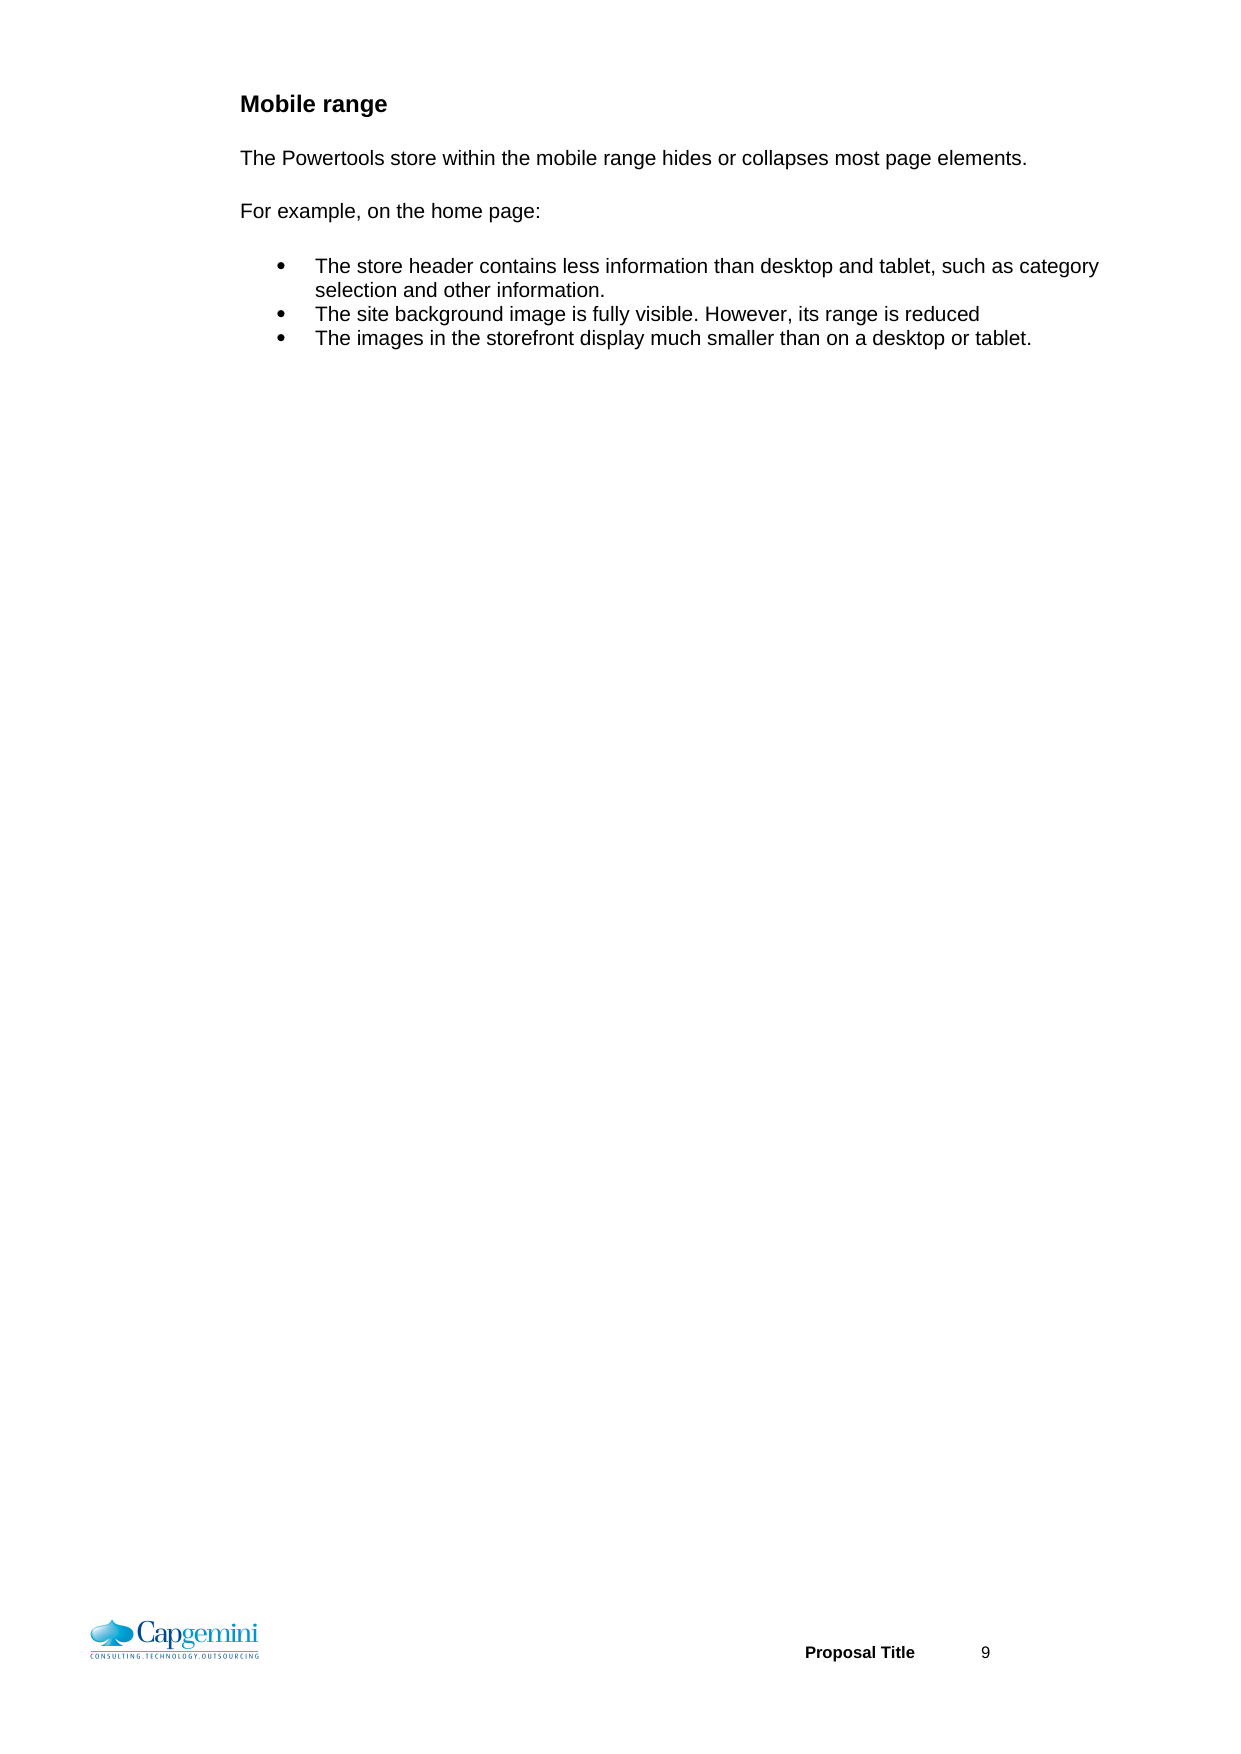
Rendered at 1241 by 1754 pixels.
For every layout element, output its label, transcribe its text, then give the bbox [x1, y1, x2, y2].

subtitle Mobile range [240, 90, 1150, 118]
picture [90, 1619, 259, 1659]
list The images in the storefront display much smaller than on a desktop or tablet. [277, 326, 1150, 350]
text For example, on the home page: [240, 198, 1150, 222]
list The store header contains less information than desktop and tablet, such as category selection and other information. [277, 254, 1150, 302]
list The site background image is fully visible. However, its range is reduced [277, 302, 1150, 326]
text The Powertools store within the mobile range hides or collapses most page elements. [240, 145, 1150, 169]
